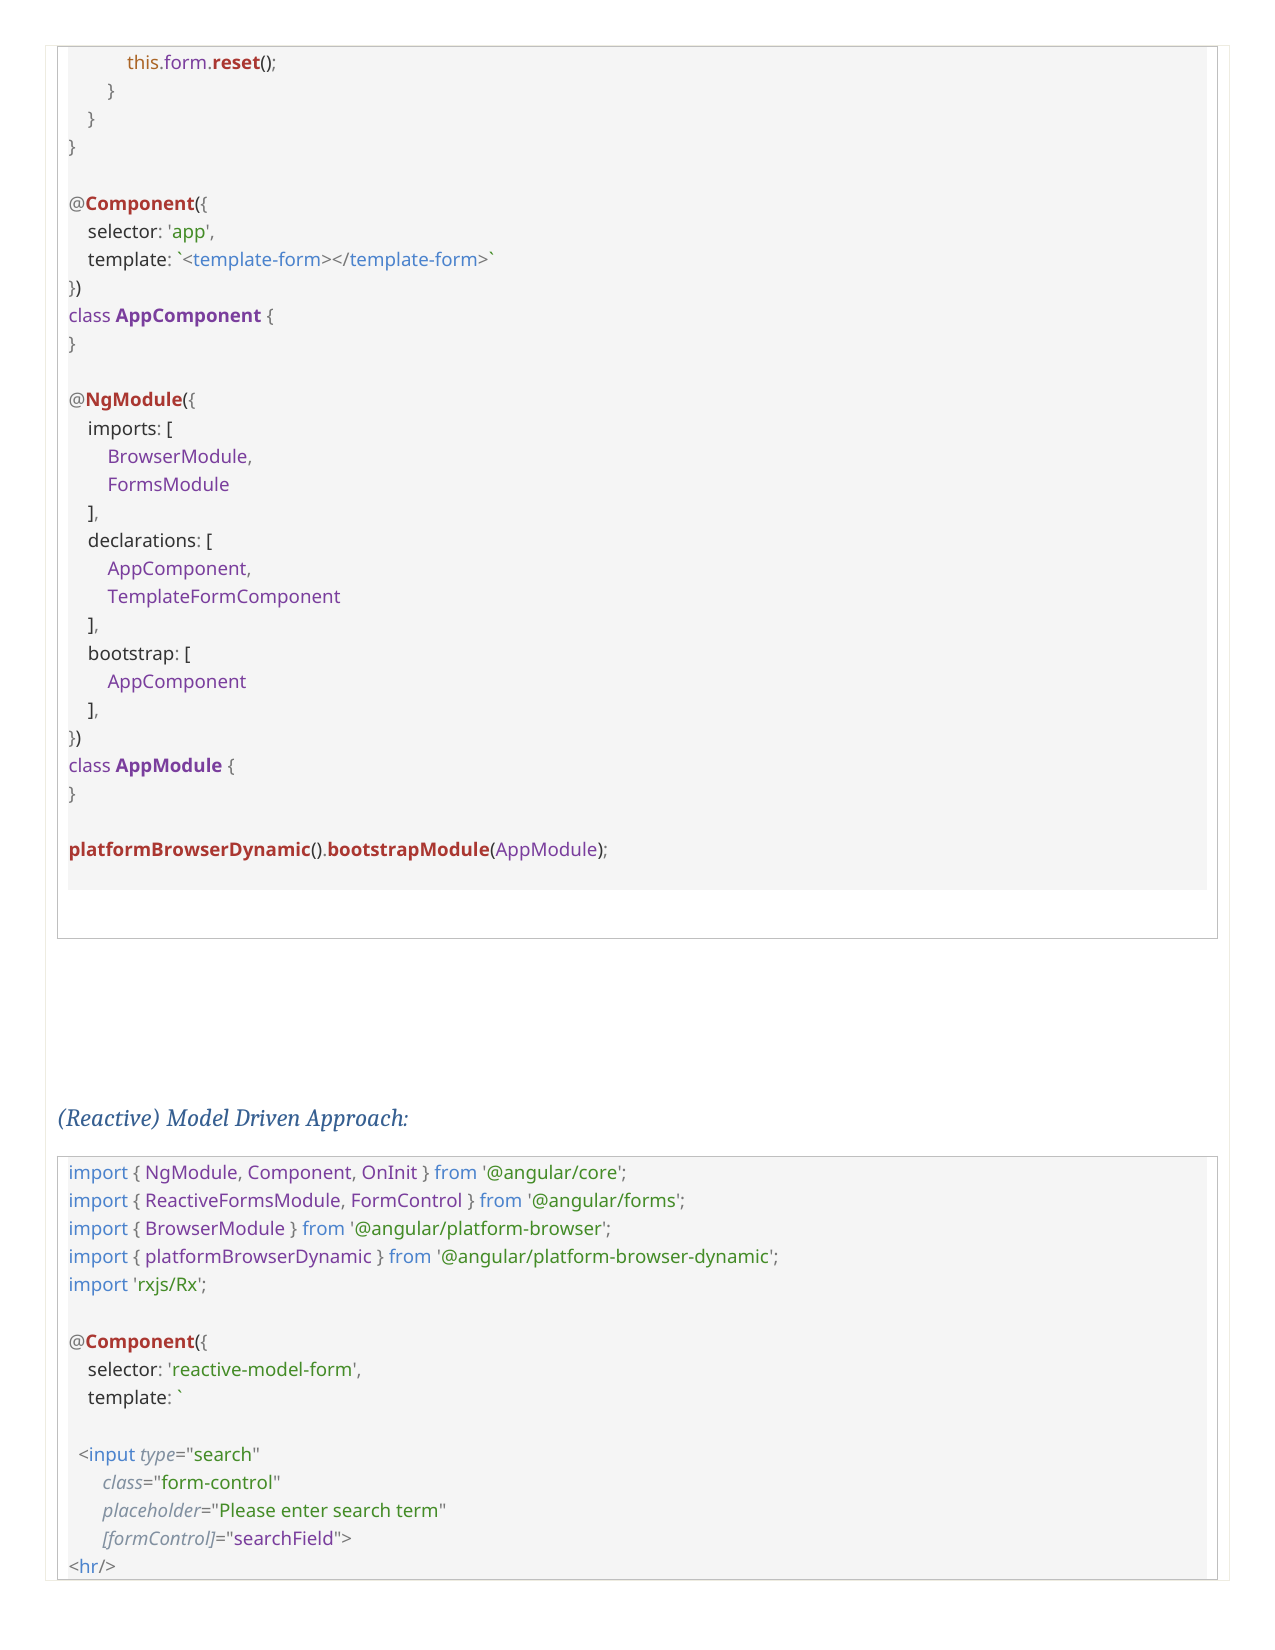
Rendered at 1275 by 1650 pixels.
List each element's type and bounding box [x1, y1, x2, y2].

table_cell [46, 46, 1229, 1580]
